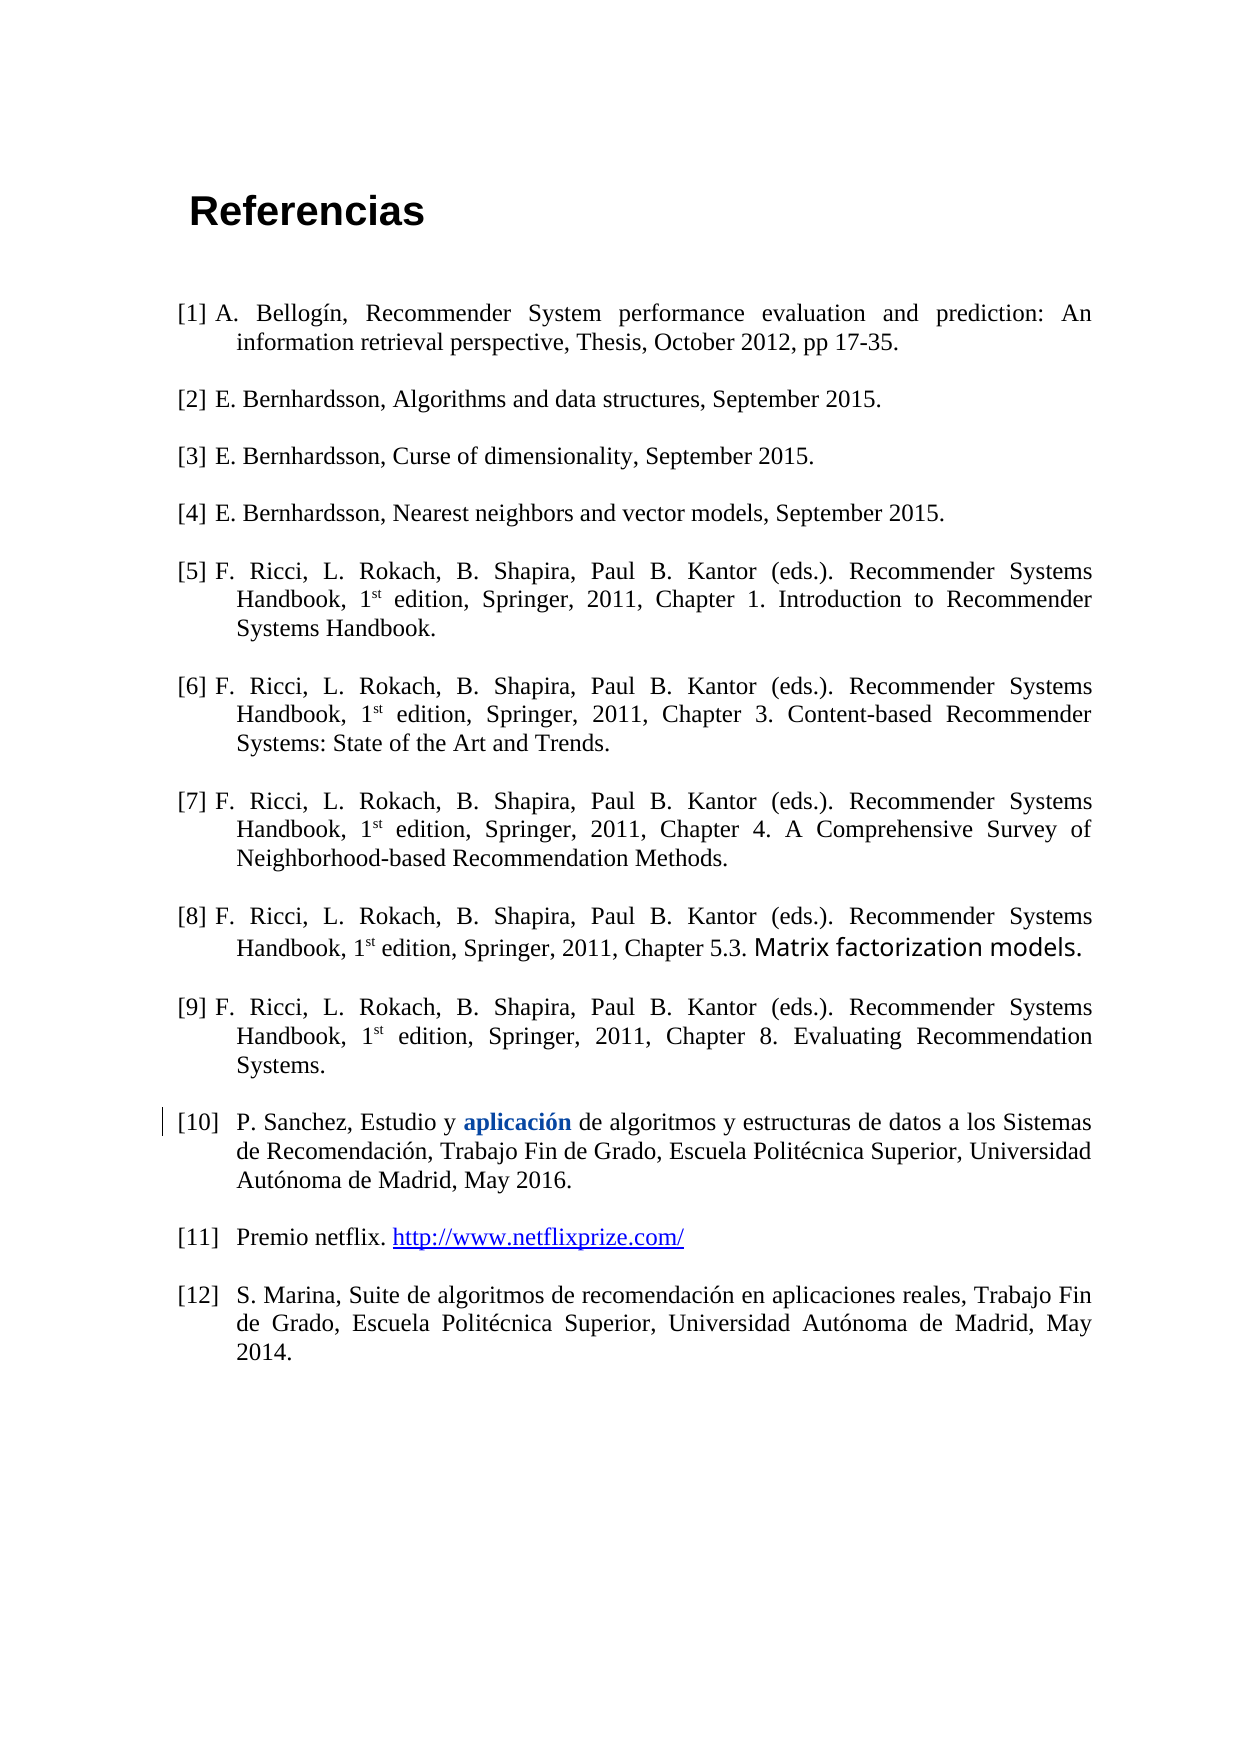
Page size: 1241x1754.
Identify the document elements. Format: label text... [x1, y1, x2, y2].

list E. Bernhardsson, Nearest neighbors and vector models, September 2015. [177, 498, 1092, 527]
list P. Sanchez, Estudio y aplicación de algoritmos y estructuras de datos a los Sistemas de Recomendación, Trabajo Fin de Grado, Escuela Politécnica Superior, Universidad Autónoma de Madrid, May 2016. [177, 1107, 1092, 1193]
list F. Ricci, L. Rokach, B. Shapira, Paul B. Kantor (eds.). Recommender Systems Handbook, 1st edition, Springer, 2011, Chapter 3. Content-based Recommender Systems: State of the Art and Trends. [177, 671, 1092, 757]
list S. Marina, Suite de algoritmos de recomendación en aplicaciones reales, Trabajo Fin de Grado, Escuela Politécnica Superior, Universidad Autónoma de Madrid, May 2014. [177, 1280, 1092, 1366]
list F. Ricci, L. Rokach, B. Shapira, Paul B. Kantor (eds.). Recommender Systems Handbook, 1st edition, Springer, 2011, Chapter 8. Evaluating Recommendation Systems. [177, 992, 1092, 1078]
list Premio netflix. http://www.netflixprize.com/ [177, 1222, 1092, 1251]
list E. Bernhardsson, Curse of dimensionality, September 2015. [177, 441, 1092, 470]
list A. Bellogín, Recommender System performance evaluation and prediction: An information retrieval perspective, Thesis, October 2012, pp 17-35. [177, 298, 1092, 355]
list F. Ricci, L. Rokach, B. Shapira, Paul B. Kantor (eds.). Recommender Systems Handbook, 1st edition, Springer, 2011, Chapter 5.3. Matrix factorization models. [177, 901, 1092, 963]
list E. Bernhardsson, Algorithms and data structures, September 2015. [177, 384, 1092, 413]
subtitle Referencias [189, 186, 1063, 234]
list F. Ricci, L. Rokach, B. Shapira, Paul B. Kantor (eds.). Recommender Systems Handbook, 1st edition, Springer, 2011, Chapter 4. A Comprehensive Survey of Neighborhood-based Recommendation Methods. [177, 786, 1092, 872]
list F. Ricci, L. Rokach, B. Shapira, Paul B. Kantor (eds.). Recommender Systems Handbook, 1st edition, Springer, 2011, Chapter 1. Introduction to Recommender Systems Handbook. [177, 556, 1092, 642]
